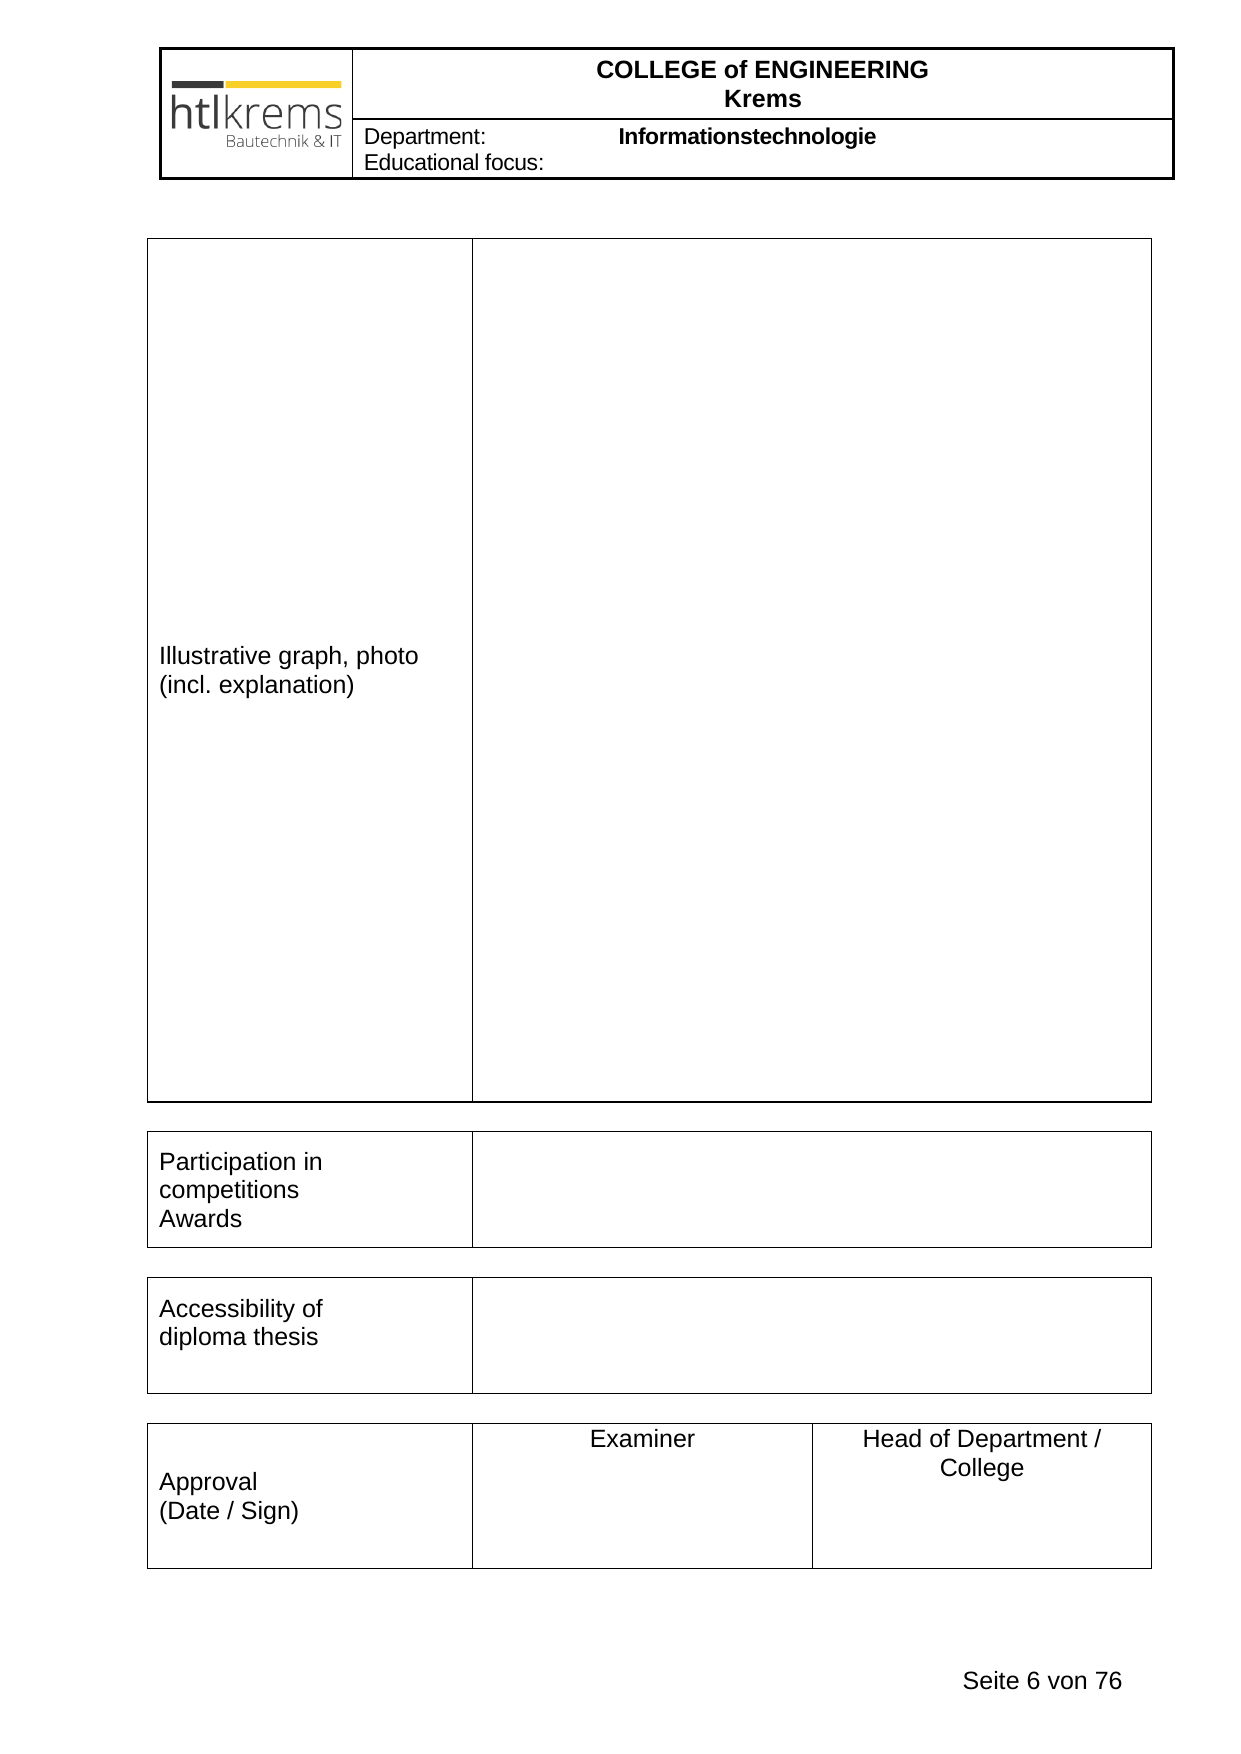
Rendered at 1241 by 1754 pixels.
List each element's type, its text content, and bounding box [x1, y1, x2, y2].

table_header Illustrative graph, photo (incl. explanation) [148, 239, 472, 1101]
table_header Accessibility of diploma thesis [148, 1278, 472, 1393]
table_header Approval (Date / Sign) [148, 1424, 472, 1568]
table_header Examiner [473, 1424, 812, 1568]
table_header Head of Department / College [813, 1424, 1151, 1568]
table_header [473, 1132, 1151, 1247]
table_header Participation in competitions Awards [148, 1132, 472, 1247]
picture [171, 81, 342, 147]
table_header [473, 1278, 1151, 1393]
table_header [473, 239, 1151, 1101]
